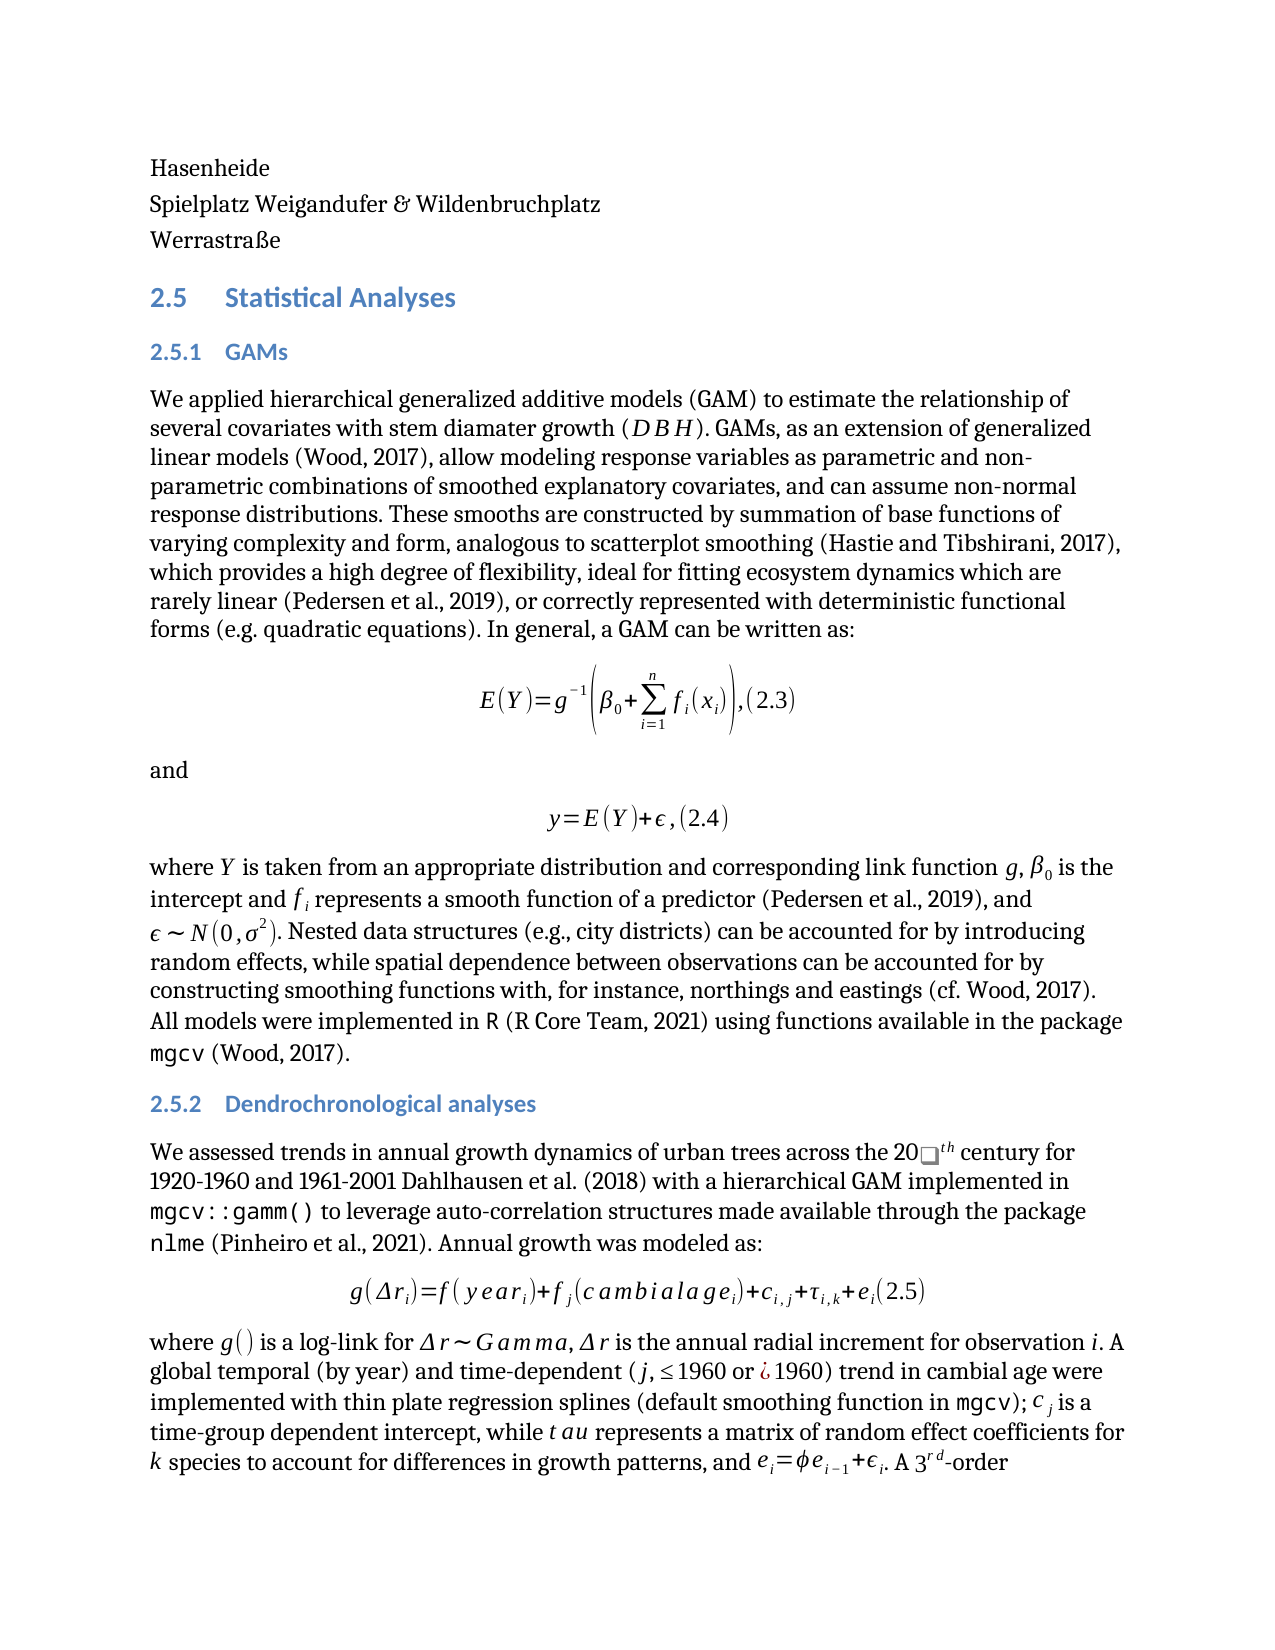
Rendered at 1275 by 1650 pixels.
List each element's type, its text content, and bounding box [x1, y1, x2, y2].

subtitle 2.5 Statistical Analyses [150, 279, 1125, 315]
table_cell Hasenheide [139, 150, 1275, 186]
text We assessed trends in annual growth dynamics of urban trees across the 20 century for 1920-1960 and 1961-2001 Dahlhausen et al. (2018) with a hierarchical GAM implemented in mgcv::gamm() to leverage auto-correlation structures made available through the package nlme (Pinheiro et al., 2021). Annual growth was modeled as: [150, 1138, 1125, 1258]
subtitle 2.5.1 GAMs [150, 336, 1125, 367]
table_cell Werrastraße [139, 223, 1275, 259]
text We applied hierarchical generalized additive models (GAM) to estimate the relationship of several covariates with stem diamater growth (). GAMs, as an extension of generalized linear models (Wood, 2017), allow modeling response variables as parametric and non-parametric combinations of smoothed explanatory covariates, and can assume non-normal response distributions. These smooths are constructed by summation of base functions of varying complexity and form, analogous to scatterplot smoothing (Hastie and Tibshirani, 2017), which provides a high degree of flexibility, ideal for fitting ecosystem dynamics which are rarely linear (Pedersen et al., 2019), or correctly represented with deterministic functional forms (e.g. quadratic equations). In general, a GAM can be written as: [150, 385, 1125, 644]
text and [150, 756, 1125, 784]
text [150, 1327, 1125, 1477]
table_cell Spielplatz Weigandufer & Wildenbruchplatz [139, 186, 1275, 222]
subtitle 2.5.2 Dendrochronological analyses [150, 1088, 1125, 1119]
text where is taken from an appropriate distribution and corresponding link function , is the intercept and represents a smooth function of a predictor (Pedersen et al., 2019), and . Nested data structures (e.g., city districts) can be accounted for by introducing random effects, while spatial dependence between observations can be accounted for by constructing smoothing functions with, for instance, northings and eastings (cf. Wood, 2017). All models were implemented in R (R Core Team, 2021) using functions available in the package mgcv (Wood, 2017). [150, 852, 1125, 1068]
